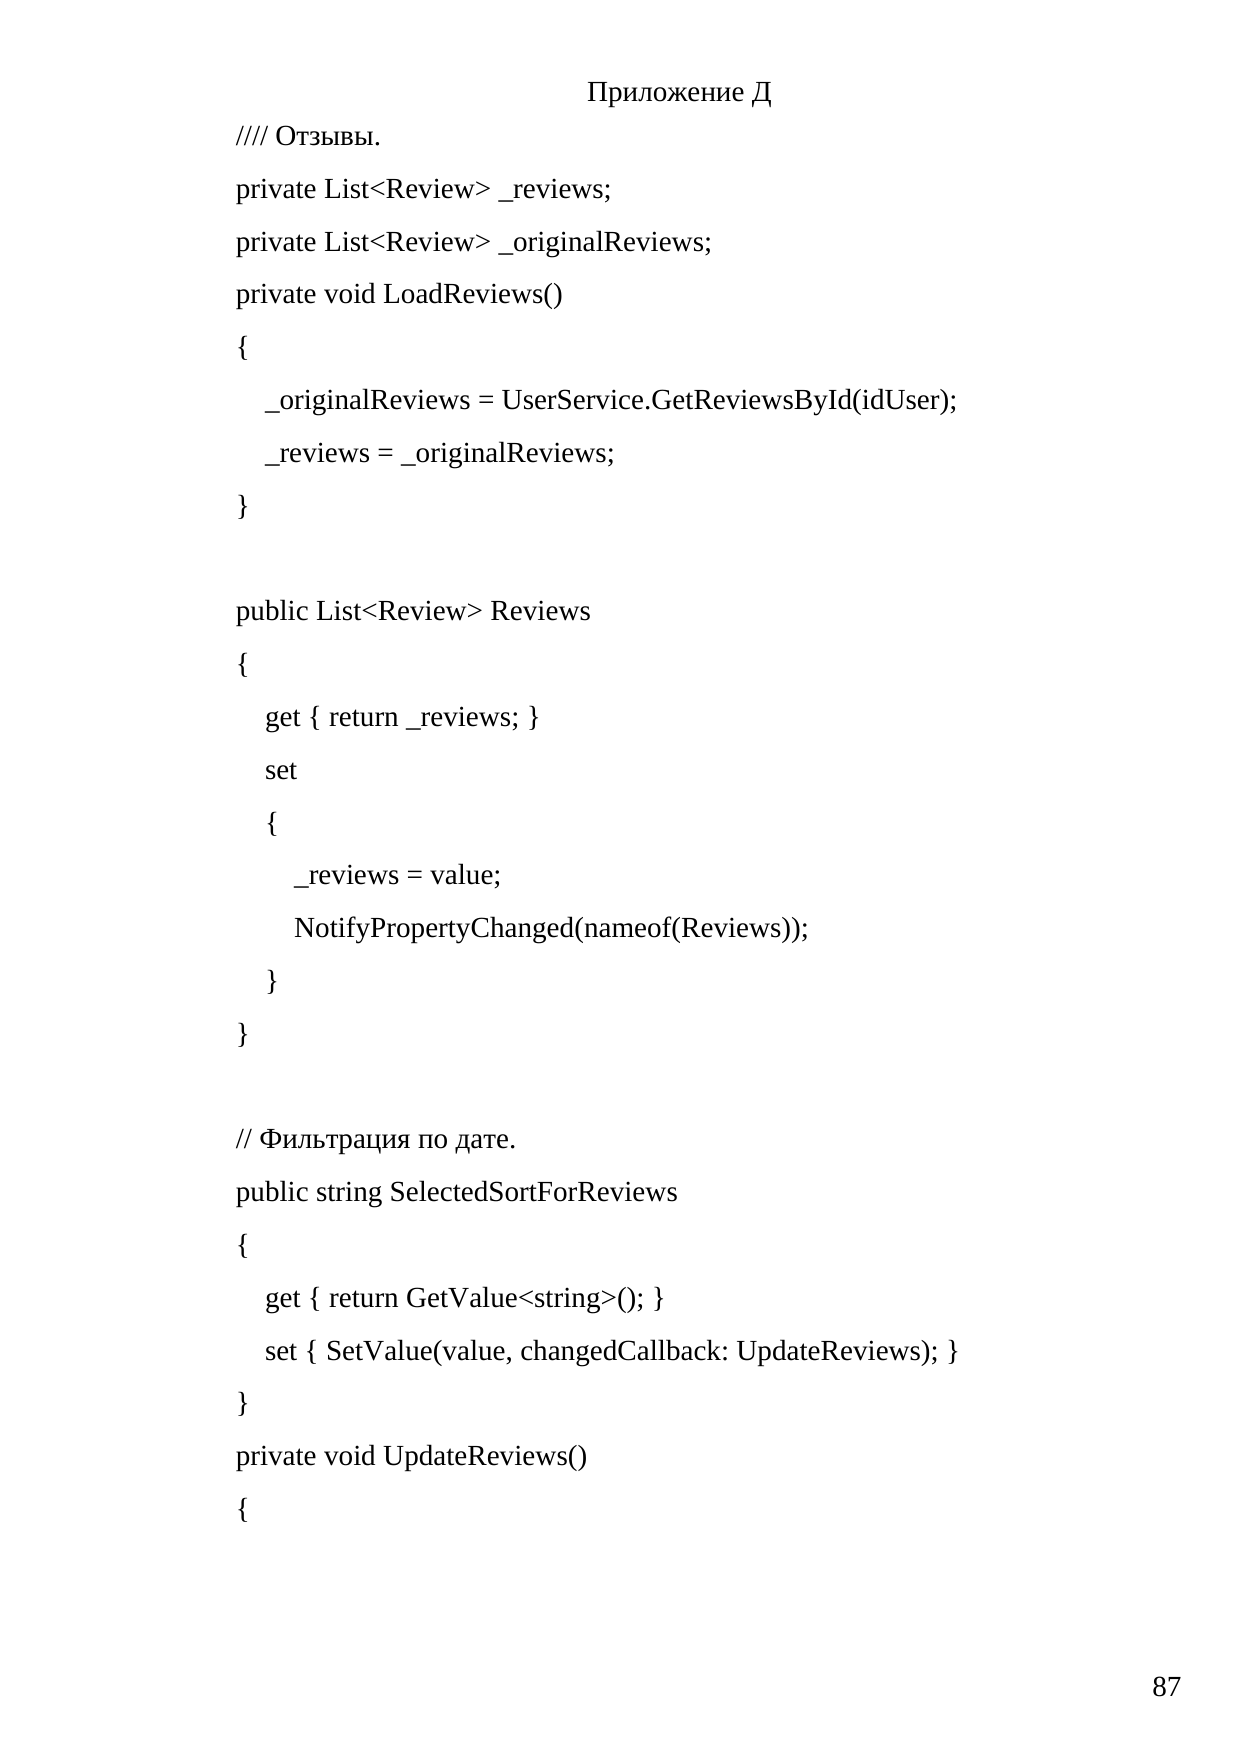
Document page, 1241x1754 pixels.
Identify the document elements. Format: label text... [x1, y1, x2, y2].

text private void UpdateReviews() [177, 1438, 1181, 1472]
text private List<Review> _reviews; [177, 171, 1181, 204]
text } [177, 1016, 1181, 1049]
text set [177, 752, 1181, 785]
text { [177, 805, 1181, 838]
text } [177, 488, 1181, 521]
text { [177, 646, 1181, 680]
text get { return GetValue<string>(); } [177, 1280, 1181, 1313]
text //// Отзывы. [177, 118, 1181, 152]
text // Фильтрация по дате. [177, 1122, 1181, 1155]
text private void LoadReviews() [177, 277, 1181, 310]
text } [177, 1386, 1181, 1419]
text set { SetValue(value, changedCallback: UpdateReviews); } [177, 1333, 1181, 1366]
text _reviews = _originalReviews; [177, 435, 1181, 468]
text _reviews = value; [177, 857, 1181, 891]
text { [177, 1491, 1181, 1525]
text { [177, 329, 1181, 363]
text NotifyPropertyChanged(nameof(Reviews)); [177, 910, 1181, 944]
text public List<Review> Reviews [177, 593, 1181, 627]
text { [177, 1227, 1181, 1261]
text _originalReviews = UserService.GetReviewsById(idUser); [177, 382, 1181, 416]
text public string SelectedSortForReviews [177, 1174, 1181, 1208]
text get { return _reviews; } [177, 699, 1181, 733]
text private List<Review> _originalReviews; [177, 224, 1181, 257]
text } [177, 963, 1181, 997]
